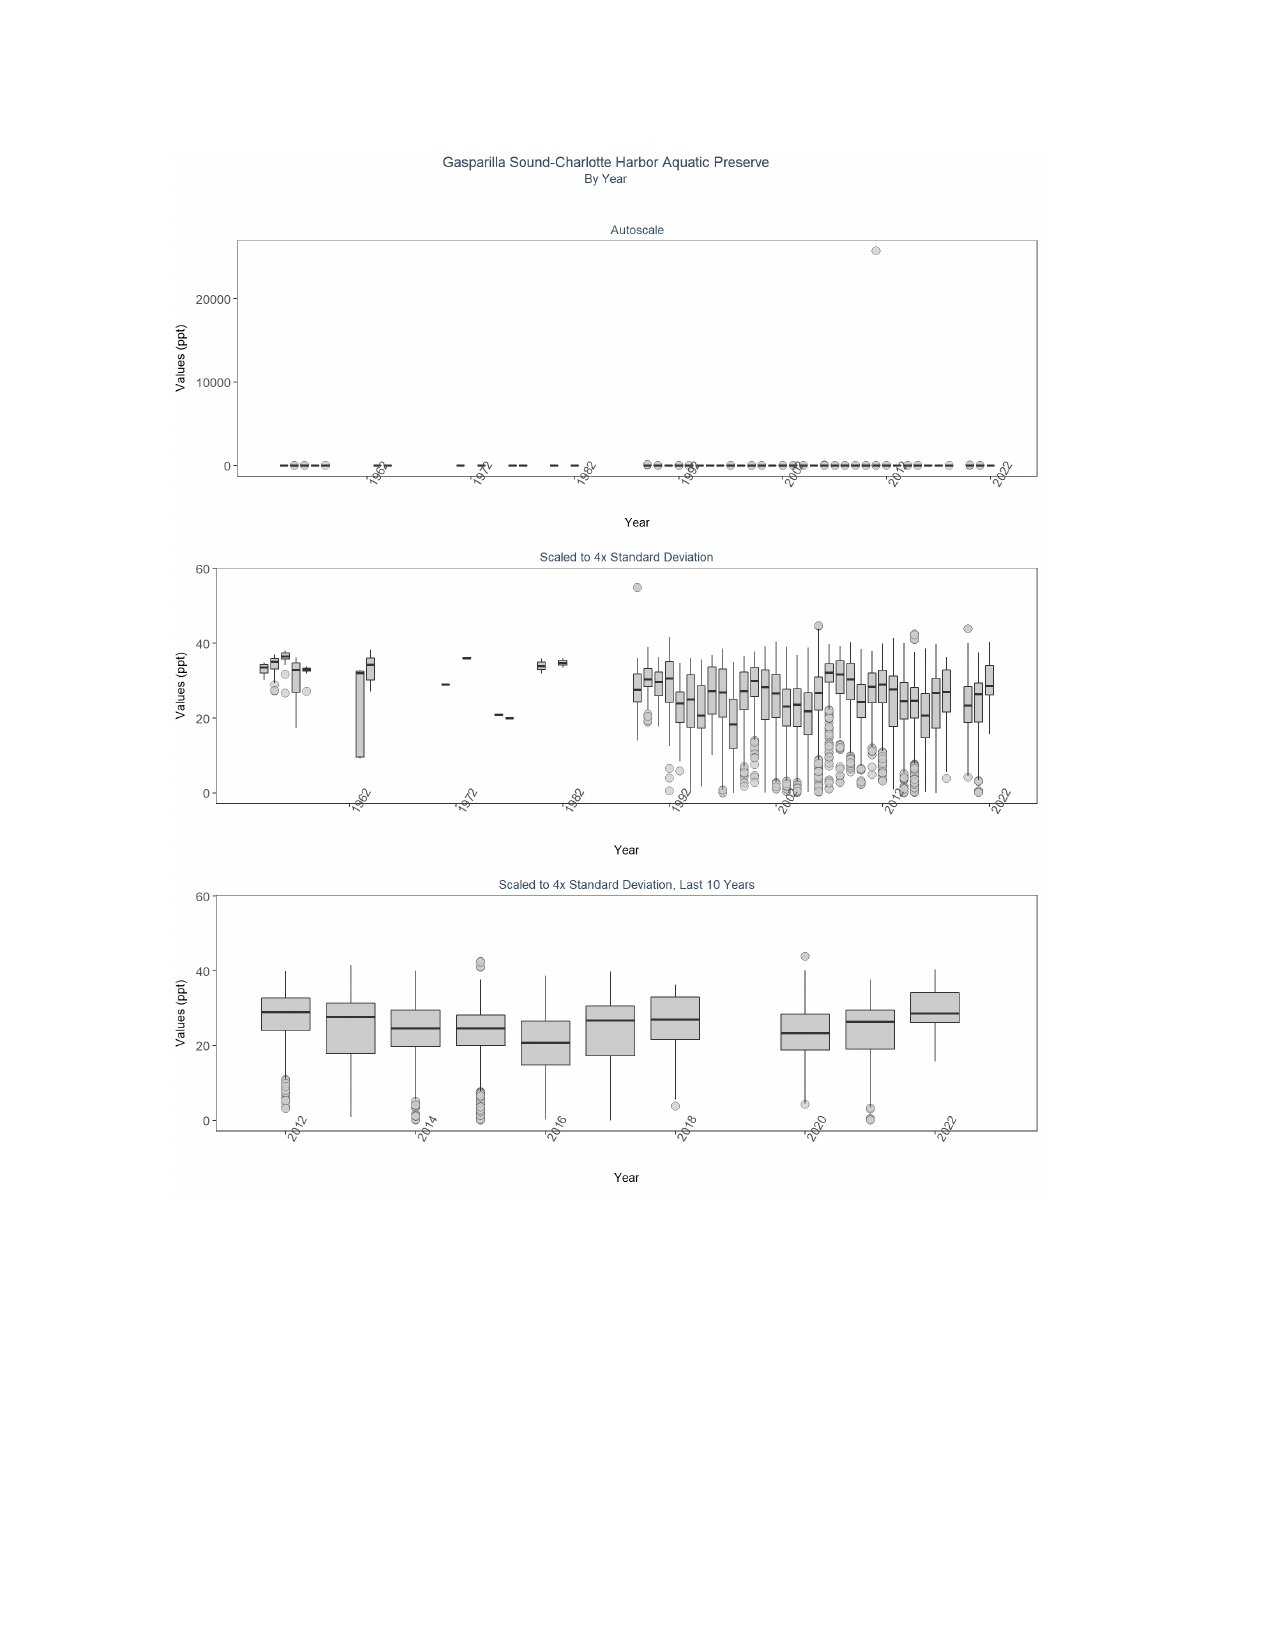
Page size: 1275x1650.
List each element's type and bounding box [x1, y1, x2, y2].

picture [168, 150, 1044, 1200]
